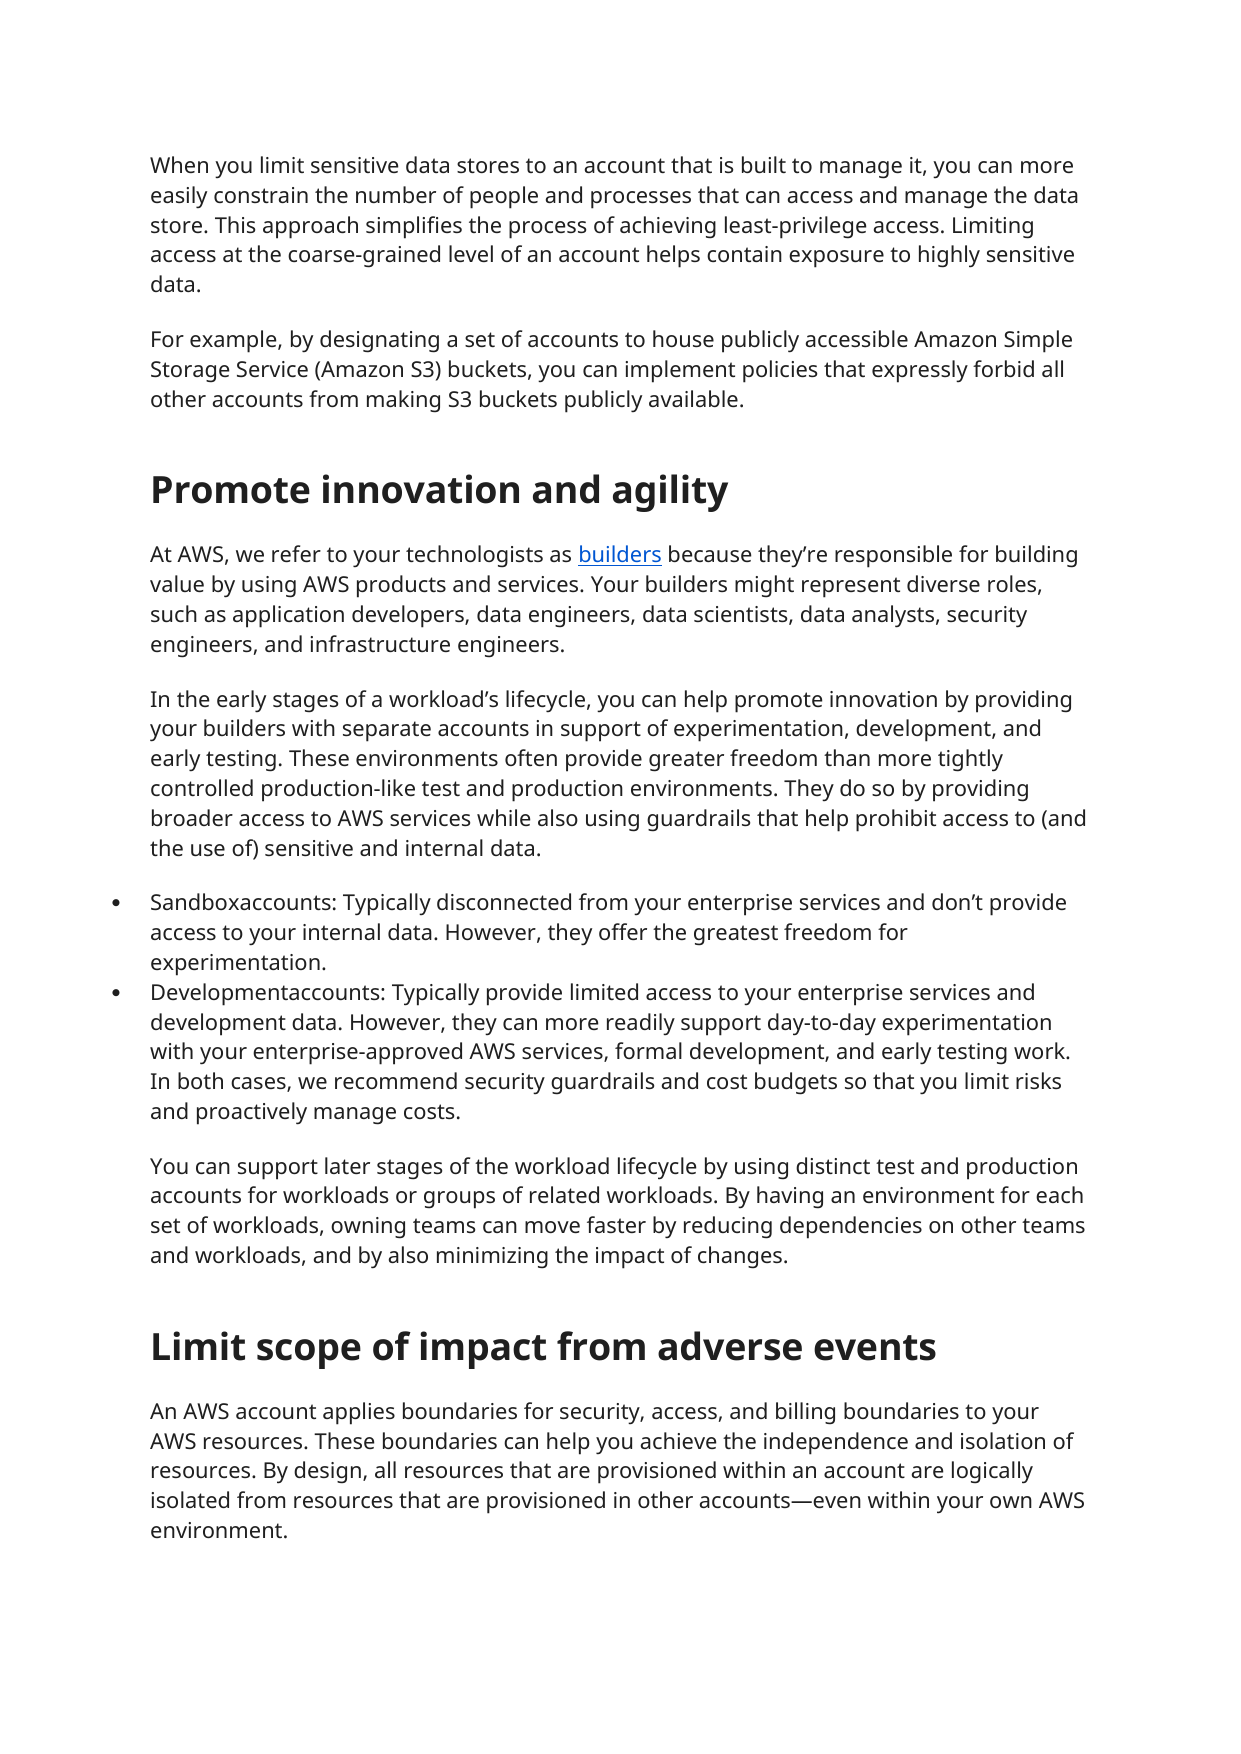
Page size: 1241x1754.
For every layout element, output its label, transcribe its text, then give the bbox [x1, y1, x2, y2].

list Sandboxaccounts: Typically disconnected from your enterprise services and don’t provide access to your internal data. However, they offer the greatest freedom for experimentation. [112, 887, 1090, 977]
text You can support later stages of the workload lifecycle by using distinct test and production accounts for workloads or groups of related workloads. By having an environment for each set of workloads, owning teams can move faster by reducing dependencies on other teams and workloads, and by also minimizing the impact of changes. [150, 1151, 1090, 1270]
subtitle Promote innovation and agility [150, 463, 1090, 514]
text For example, by designating a set of accounts to house publicly accessible Amazon Simple Storage Service (Amazon S3) buckets, you can implement policies that expressly forbid all other accounts from making S3 buckets publicly available. [150, 324, 1090, 413]
text In both cases, we recommend security guardrails and cost budgets so that you limit risks and proactively manage costs. [150, 1066, 1090, 1126]
text When you limit sensitive data stores to an account that is built to manage it, you can more easily constrain the number of people and processes that can access and manage the data store. This approach simplifies the process of achieving least-privilege access. Limiting access at the coarse-grained level of an account helps contain exposure to highly sensitive data. [150, 150, 1090, 299]
list Developmentaccounts: Typically provide limited access to your enterprise services and development data. However, they can more readily support day-to-day experimentation with your enterprise-approved AWS services, formal development, and early testing work. [112, 977, 1090, 1066]
text In the early stages of a workload’s lifecycle, you can help promote innovation by providing your builders with separate accounts in support of experimentation, development, and early testing. These environments often provide greater freedom than more tightly controlled production-like test and production environments. They do so by providing broader access to AWS services while also using guardrails that help prohibit access to (and the use of) sensitive and internal data. [150, 683, 1090, 862]
subtitle Limit scope of impact from adverse events [150, 1320, 1090, 1371]
text At AWS, we refer to your technologists as builders because they’re responsible for building value by using AWS products and services. Your builders might represent diverse roles, such as application developers, data engineers, data scientists, data analysts, security engineers, and infrastructure engineers. [150, 539, 1090, 658]
text An AWS account applies boundaries for security, access, and billing boundaries to your AWS resources. These boundaries can help you achieve the independence and isolation of resources. By design, all resources that are provisioned within an account are logically isolated from resources that are provisioned in other accounts—even within your own AWS environment. [150, 1396, 1090, 1545]
